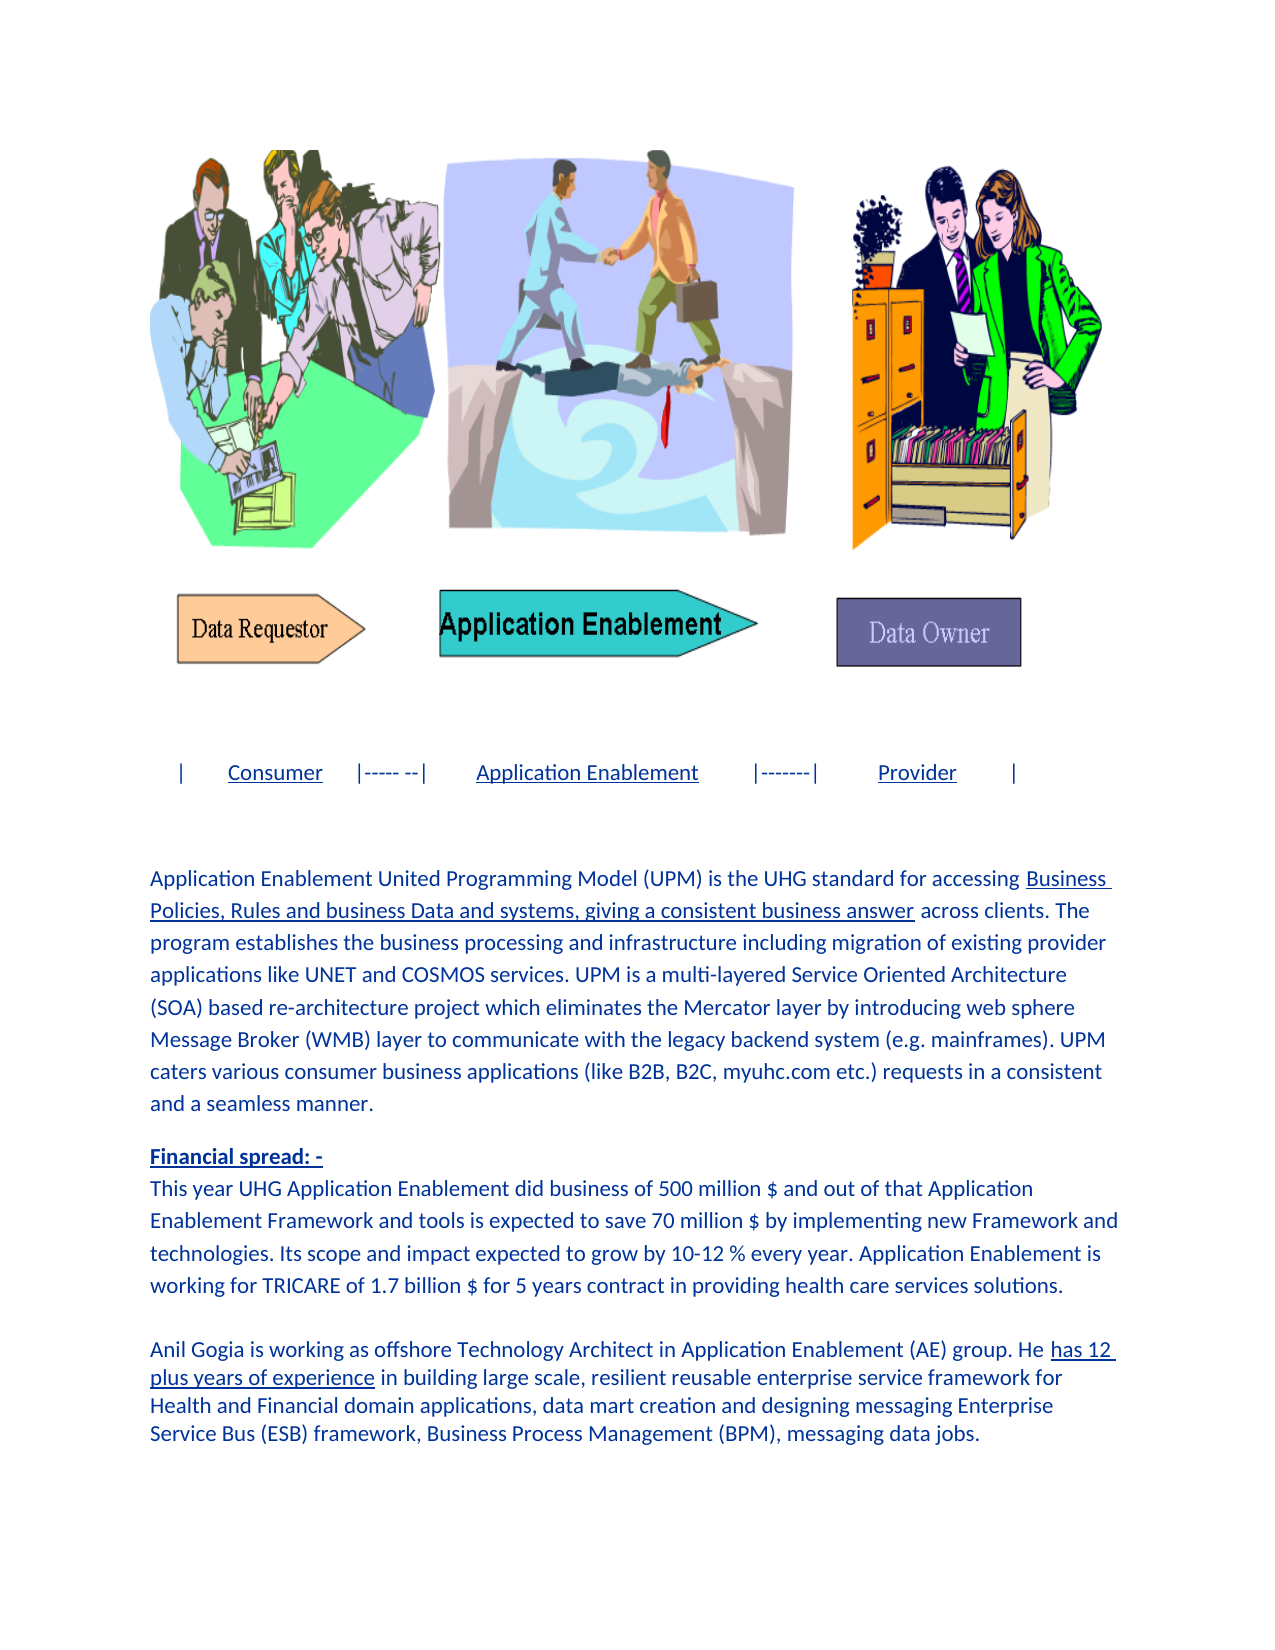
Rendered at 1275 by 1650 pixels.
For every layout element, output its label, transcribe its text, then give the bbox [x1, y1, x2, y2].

text | Consumer |----- --| Application Enablement |-------| Provider | [150, 758, 1125, 786]
list Anil Gogia is working as offshore Technology Architect in Application Enablement (AE) group. He has 12 plus years of experience in building large scale, resilient reusable enterprise service framework for Health and Financial domain applications, data mart creation and designing messaging Enterprise Service Bus (ESB) framework, Business Process Management (BPM), messaging data jobs. [150, 1335, 1125, 1447]
text This year UHG Application Enablement did business of 500 million $ and out of that Application Enablement Framework and tools is expected to save 70 million $ by implementing new Framework and technologies. Its scope and impact expected to grow by 10-12 % every year. Application Enablement is working for TRICARE of 1.7 billion $ for 5 years contract in providing health care services solutions. [150, 1174, 1125, 1299]
text Application Enablement United Programming Model (UPM) is the UHG standard for accessing Business Policies, Rules and business Data and systems, giving a consistent business answer across clients. The program establishes the business processing and infrastructure including migration of existing provider applications like UNET and COSMOS services. UPM is a multi-layered Service Oriented Architecture (SOA) based re-architecture project which eliminates the Mercator layer by introducing web sphere Message Broker (WMB) layer to communicate with the legacy backend system (e.g. mainframes). UPM caters various consumer business applications (like B2B, B2C, myuhc.com etc.) requests in a consistent and a seamless manner. [150, 864, 1125, 1117]
text Financial spread: - [150, 1142, 1125, 1170]
picture [150, 150, 1105, 733]
